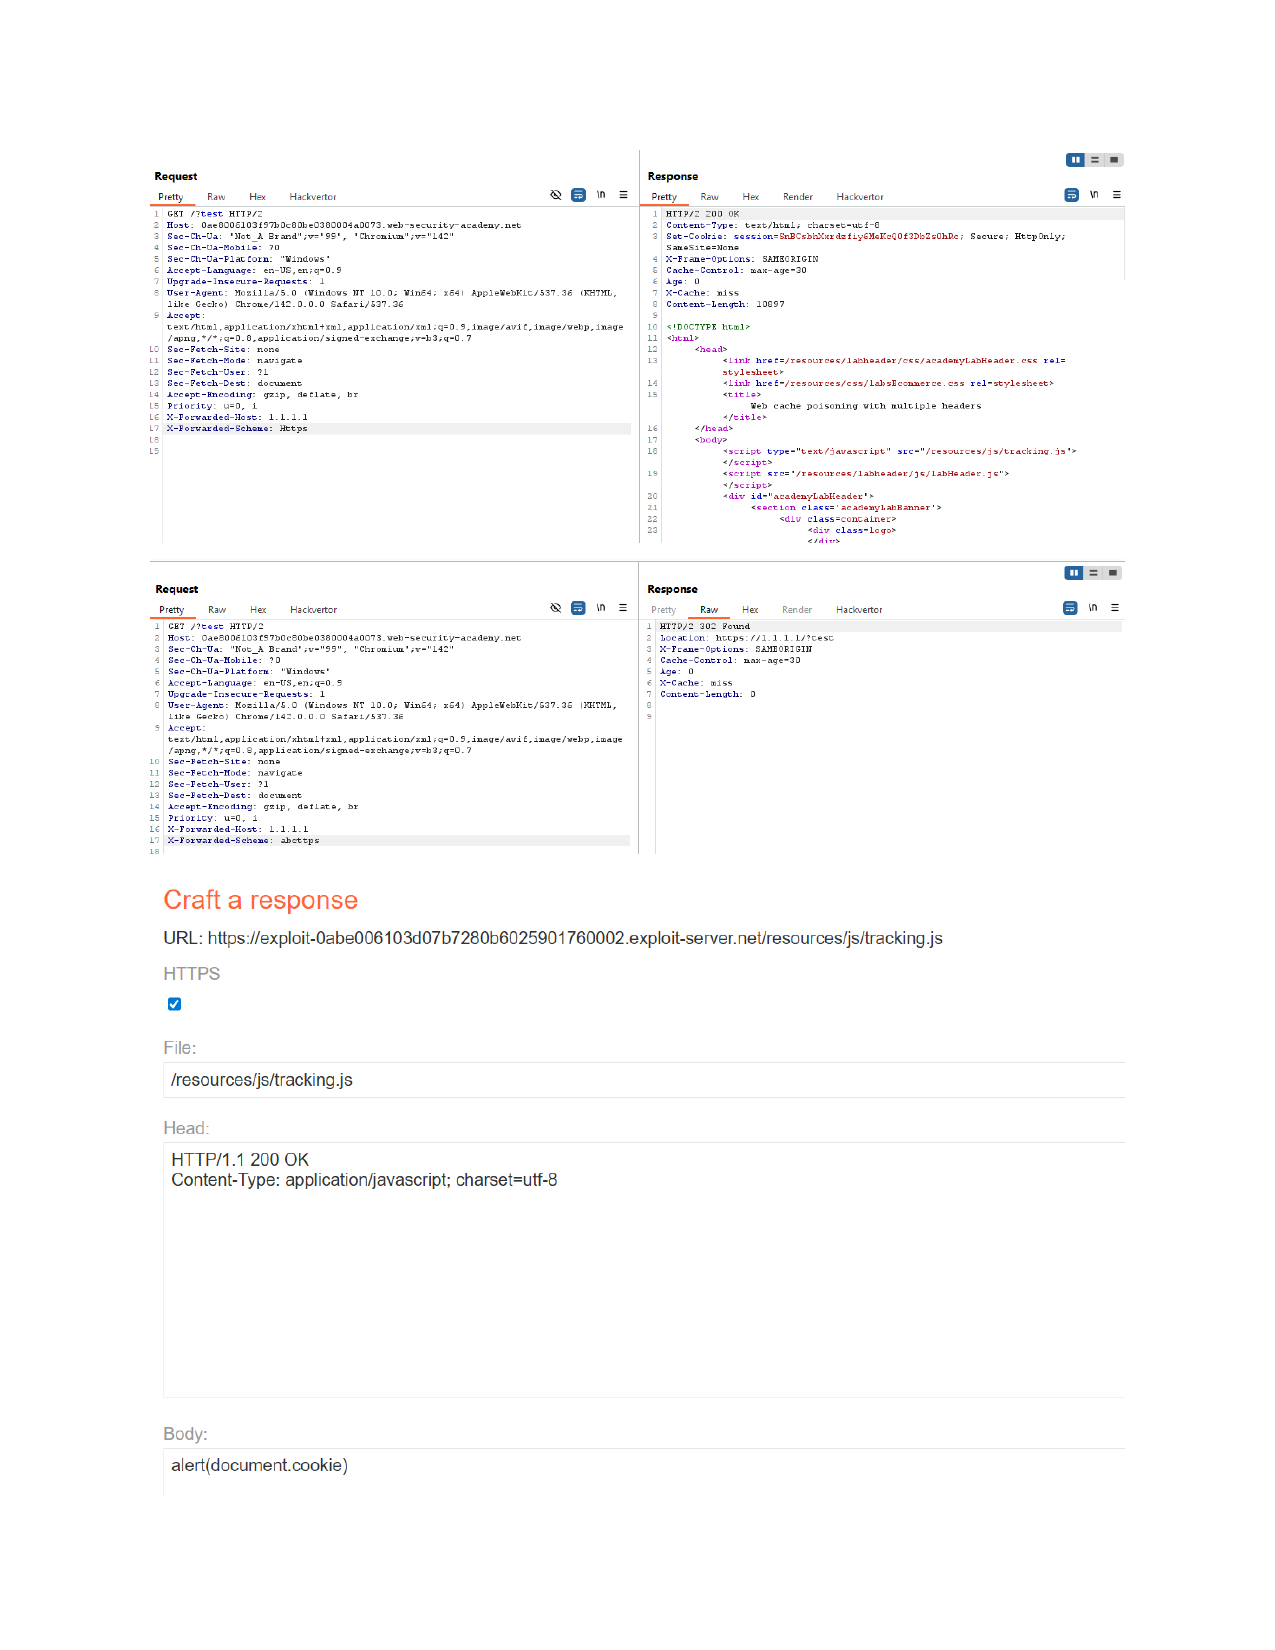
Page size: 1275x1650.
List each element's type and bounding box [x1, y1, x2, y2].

picture [150, 150, 1125, 543]
picture [150, 870, 1125, 1496]
picture [150, 559, 1125, 854]
